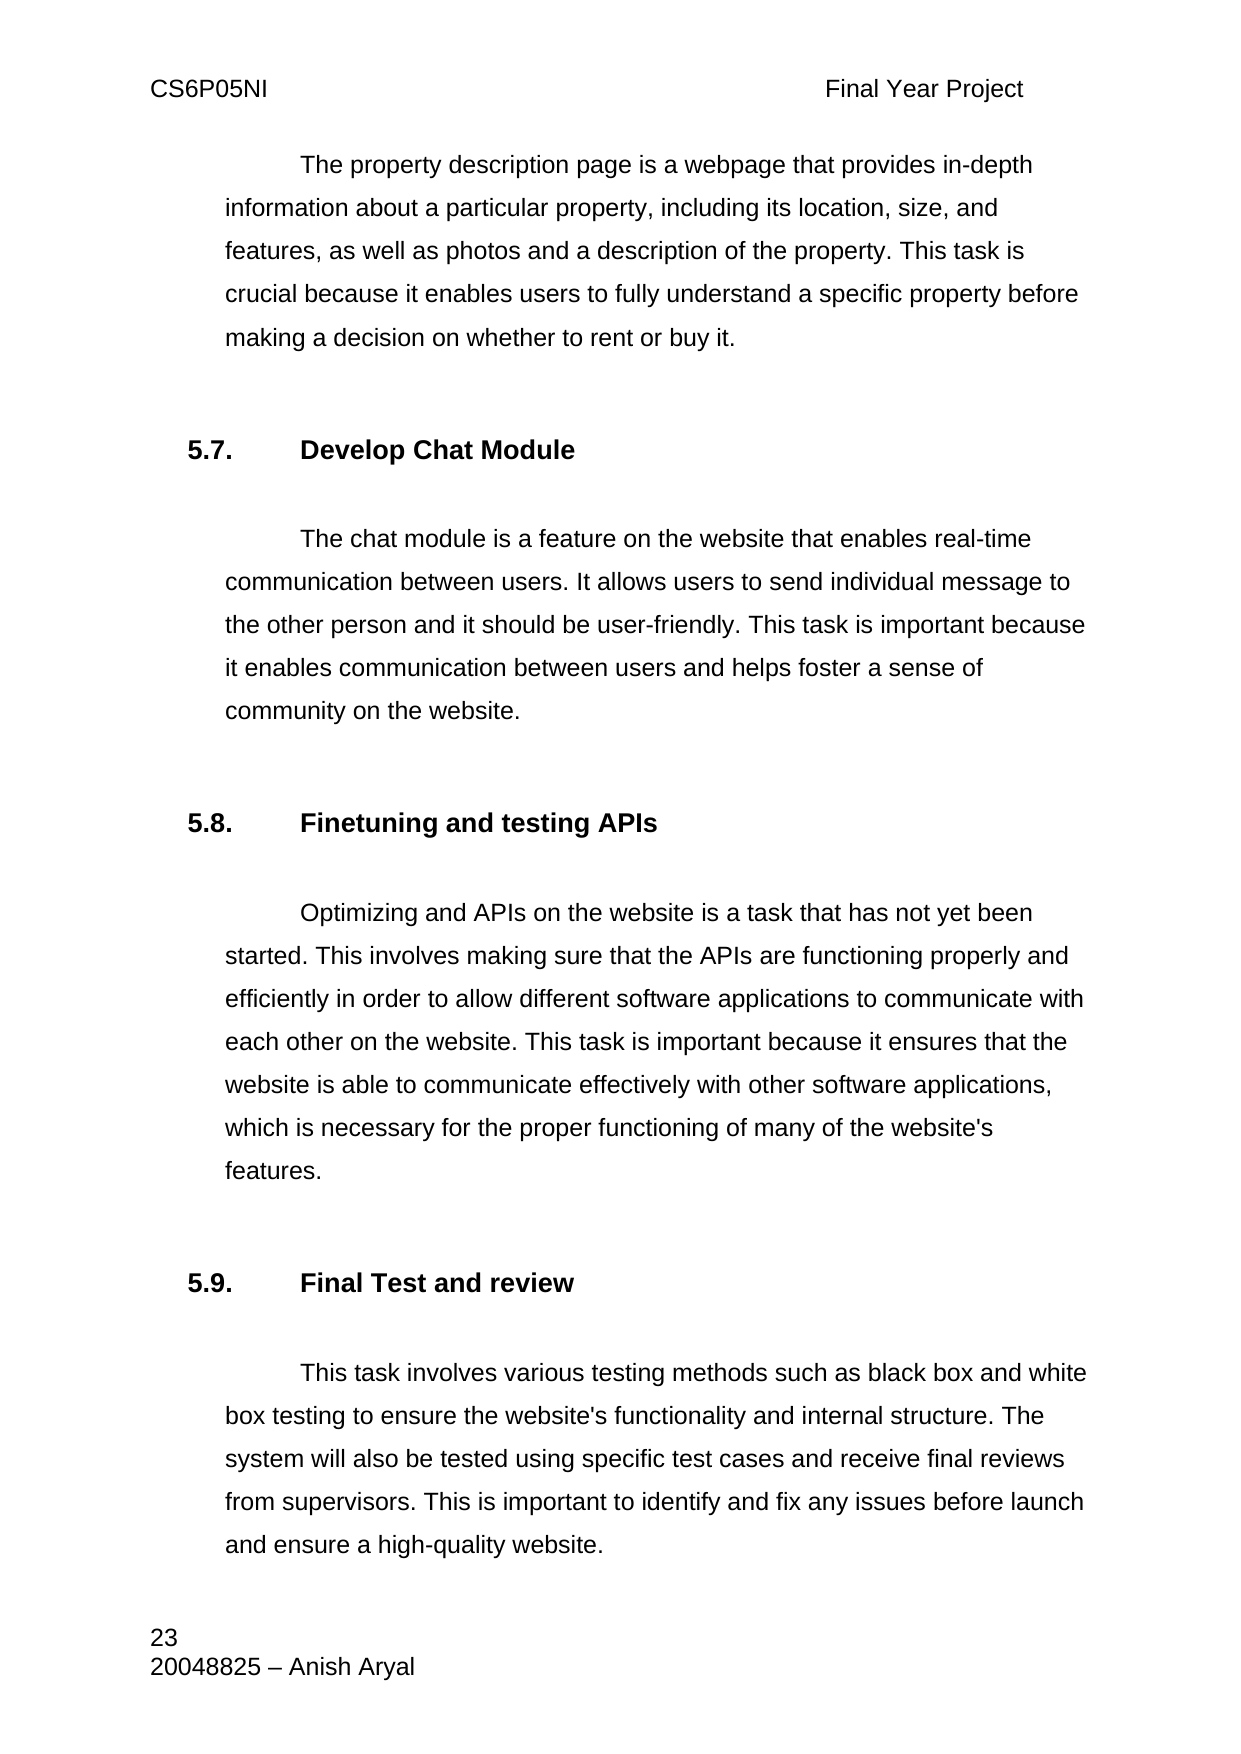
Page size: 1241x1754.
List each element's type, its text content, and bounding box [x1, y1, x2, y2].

text The chat module is a feature on the website that enables real-time communication between users. It allows users to send individual message to the other person and it should be user-friendly. This task is important because it enables communication between users and helps foster a sense of community on the website. [225, 524, 1090, 725]
text Optimizing and APIs on the website is a task that has not yet been started. This involves making sure that the APIs are functioning properly and efficiently in order to allow different software applications to communicate with each other on the website. This task is important because it ensures that the website is able to communicate effectively with other software applications, which is necessary for the proper functioning of many of the website's features. [225, 897, 1090, 1185]
subtitle Finetuning and testing APIs [187, 807, 1090, 839]
subtitle Develop Chat Module [187, 434, 1090, 465]
text This task involves various testing methods such as black box and white box testing to ensure the website's functionality and internal structure. The system will also be tested using specific test cases and receive final reviews from supervisors. This is important to identify and fix any issues before launch and ensure a high-quality website. [225, 1357, 1090, 1559]
text The property description page is a webpage that provides in-depth information about a particular property, including its location, size, and features, as well as photos and a description of the property. This task is crucial because it enables users to fully understand a specific property before making a decision on whether to rent or buy it. [225, 150, 1090, 351]
subtitle Final Test and review [187, 1267, 1090, 1299]
